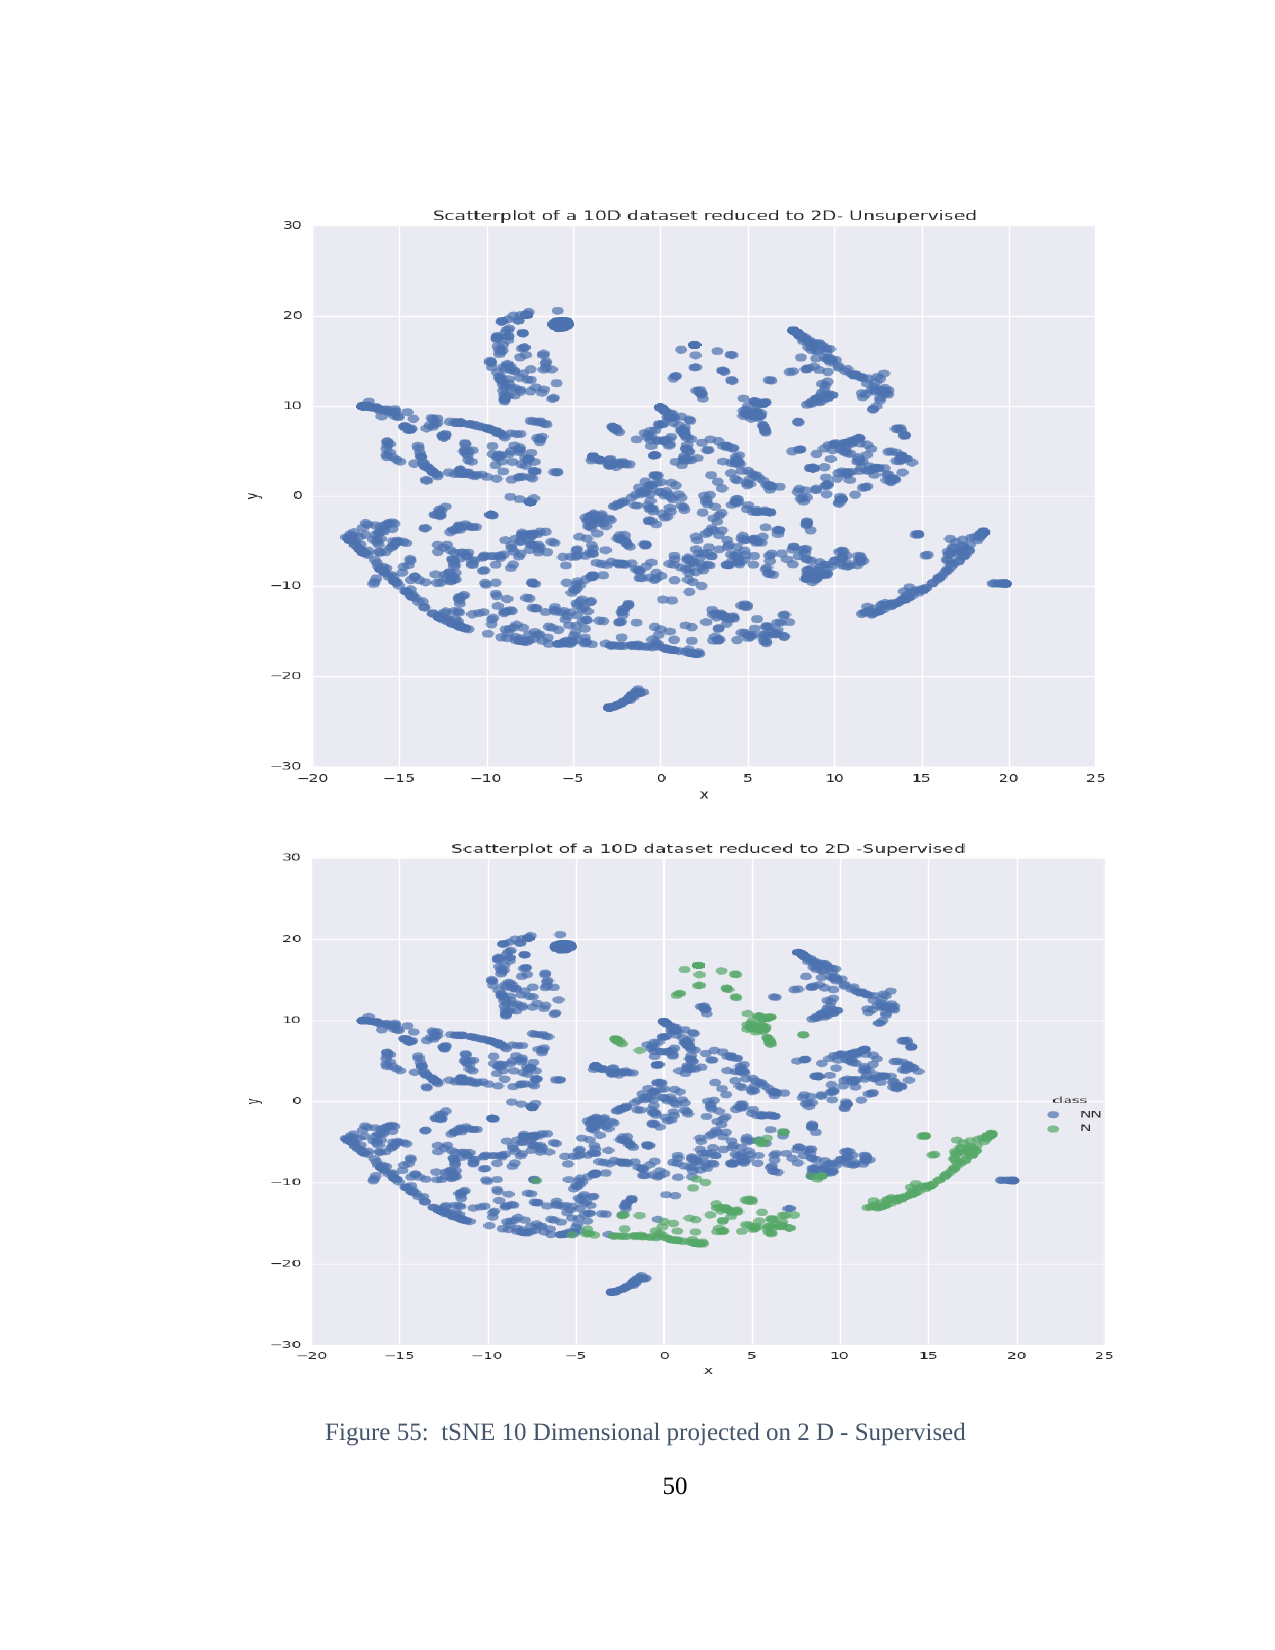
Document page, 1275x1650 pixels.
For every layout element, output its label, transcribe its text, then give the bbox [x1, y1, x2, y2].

picture [225, 207, 1125, 814]
text Figure 55: tSNE 10 Dimensional projected on 2 D - Supervised [225, 1417, 1125, 1446]
picture [225, 842, 1115, 1388]
